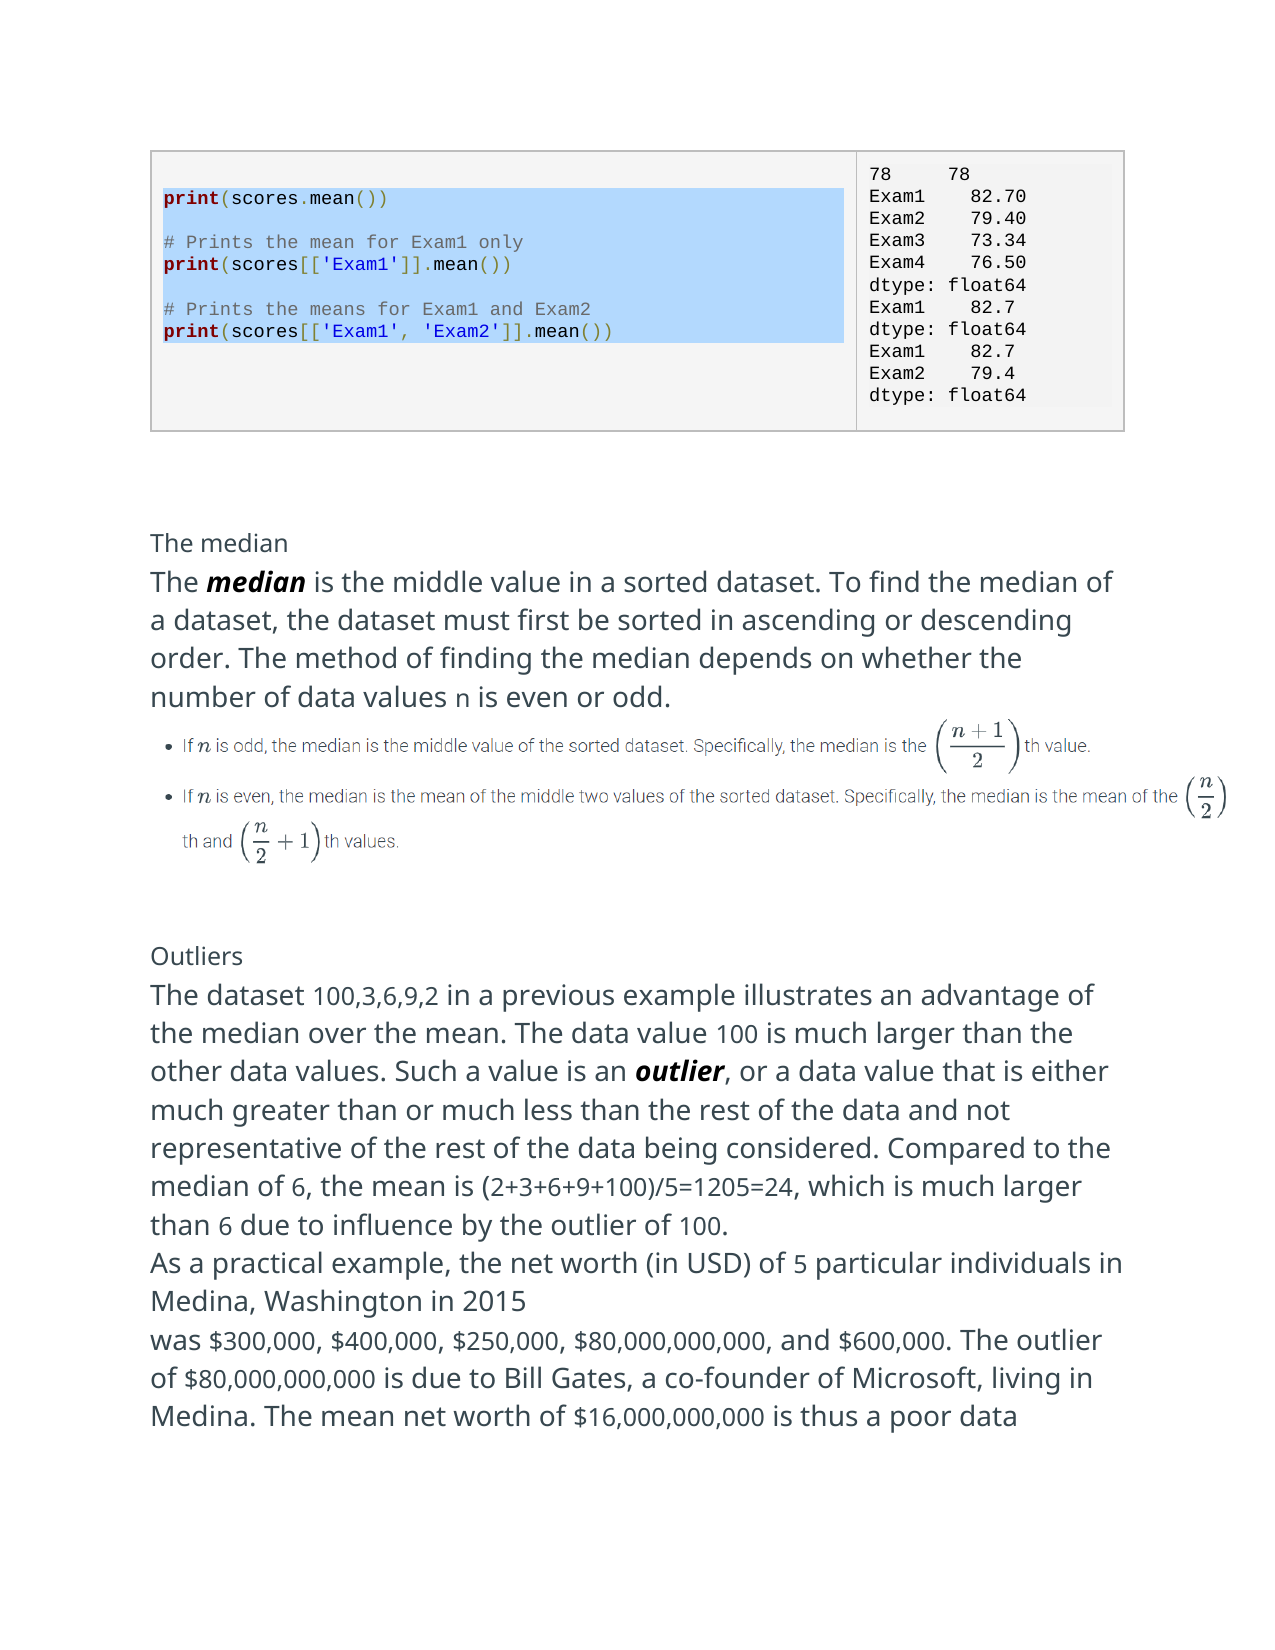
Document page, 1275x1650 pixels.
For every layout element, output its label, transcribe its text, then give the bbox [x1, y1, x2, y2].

picture [150, 715, 1245, 873]
subtitle The median [150, 525, 1125, 559]
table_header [152, 152, 856, 430]
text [150, 1243, 1125, 1435]
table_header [857, 152, 1123, 430]
subtitle Outliers [150, 938, 1125, 972]
text The dataset 100,3,6,9,2 in a previous example illustrates an advantage of the median over the mean. The data value 100 is much larger than the other data values. Such a value is an outlier, or a data value that is either much greater than or much less than the rest of the data and not representative of the rest of the data being considered. Compared to the median of 6, the mean is (2+3+6+9+100)/5=1205=24, which is much larger than 6 due to influence by the outlier of 100. [150, 975, 1125, 1243]
text The median is the middle value in a sorted dataset. To find the median of a dataset, the dataset must first be sorted in ascending or descending order. The method of finding the median depends on whether the number of data values n is even or odd. [150, 562, 1125, 715]
